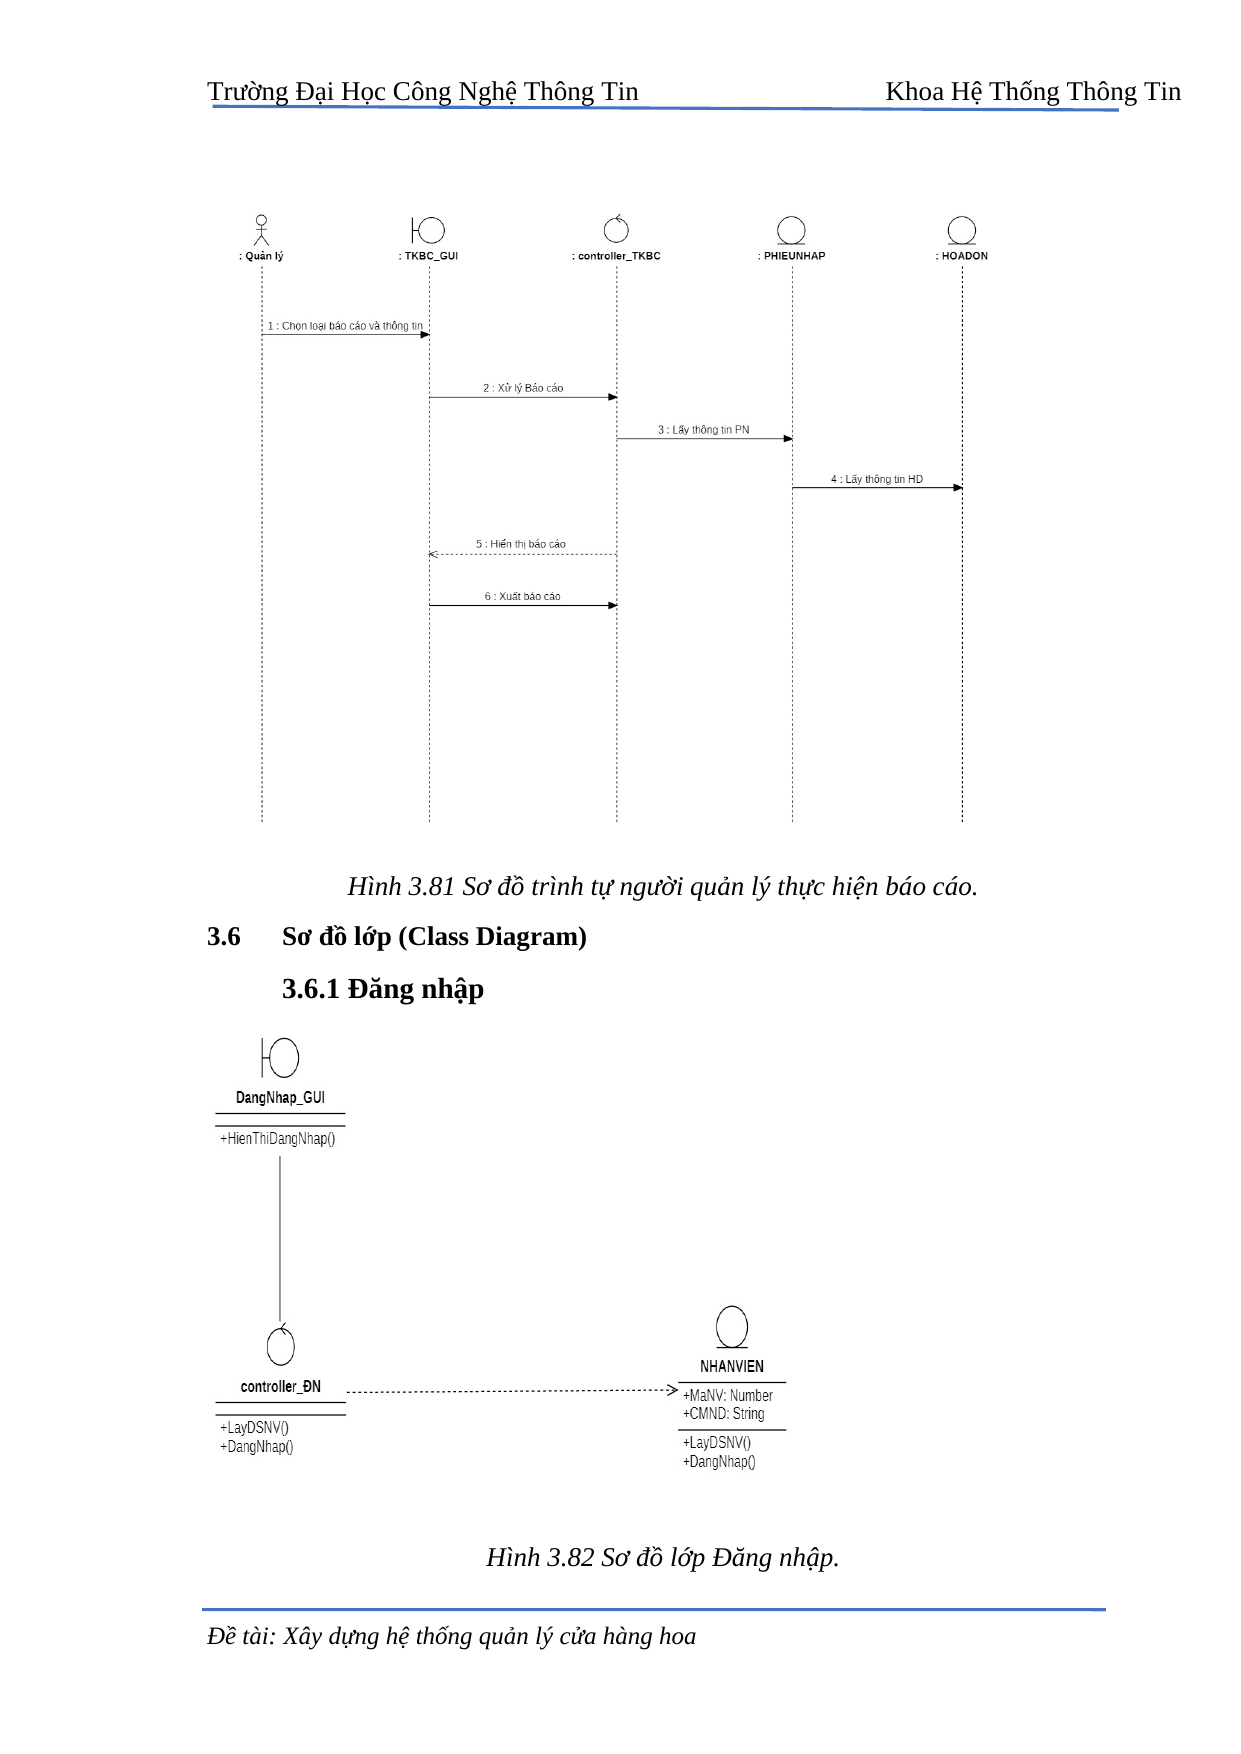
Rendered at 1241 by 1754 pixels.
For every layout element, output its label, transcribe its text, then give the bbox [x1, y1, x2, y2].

picture [206, 206, 1043, 855]
subtitle 3.6 Sơ đồ lớp (Class Diagram) [207, 921, 1122, 952]
subtitle 3.6.1 Đăng nhập [207, 971, 1122, 1005]
text Hình 3.82 Sơ đồ lớp Đăng nhập. [207, 1542, 1122, 1573]
text Hình 3.81 Sơ đồ trình tự người quản lý thực hiện báo cáo. [207, 870, 1122, 901]
picture [206, 1021, 822, 1526]
